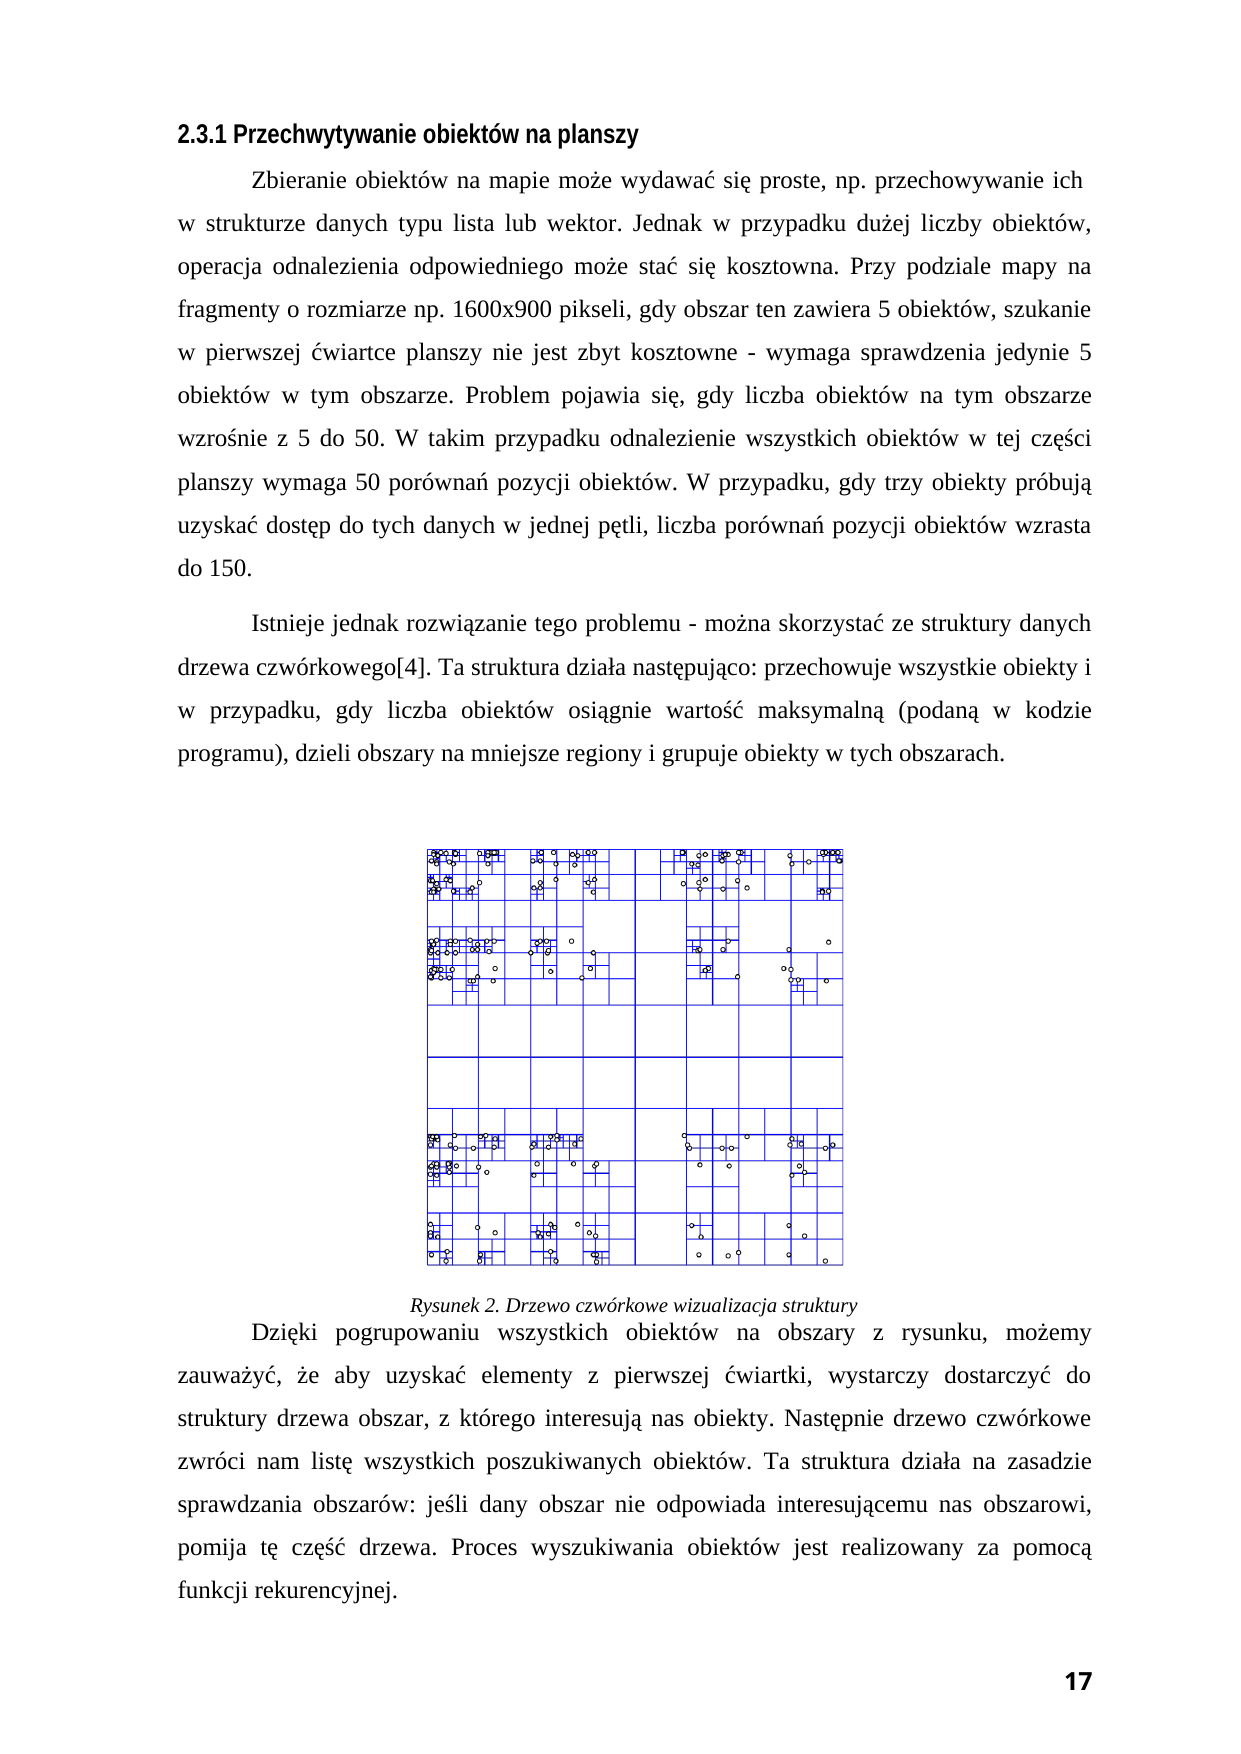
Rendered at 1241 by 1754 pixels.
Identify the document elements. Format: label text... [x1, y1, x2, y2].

text 2.3.1 Przechwytywanie obiektów na planszy [177, 118, 1092, 149]
subtitle Istnieje jednak rozwiązanie tego problemu - można skorzystać ze struktury danych drzewa czwórkowego[4]. Ta struktura działa następująco: przechowuje wszystkie obiekty i w przypadku, gdy liczba obiektów osiągnie wartość maksymalną (podaną w kodzie programu), dzieli obszary na mniejsze regiony i grupuje obiekty w tych obszarach. [177, 608, 1092, 767]
picture [426, 849, 844, 1266]
subtitle Zbieranie obiektów na mapie może wydawać się proste, np. przechowywanie ich w strukturze danych typu lista lub wektor. Jednak w przypadku dużej liczby obiektów, operacja odnalezienia odpowiedniego może stać się kosztowna. Przy podziale mapy na fragmenty o rozmiarze np. 1600x900 pikseli, gdy obszar ten zawiera 5 obiektów, szukanie w pierwszej ćwiartce planszy nie jest zbyt kosztowne - wymaga sprawdzenia jedynie 5 obiektów w tym obszarze. Problem pojawia się, gdy liczba obiektów na tym obszarze wzrośnie z 5 do 50. W takim przypadku odnalezienie wszystkich obiektów w tej części planszy wymaga 50 porównań pozycji obiektów. W przypadku, gdy trzy obiekty próbują uzyskać dostęp do tych danych w jednej pętli, liczba porównań pozycji obiektów wzrasta do 150. [177, 165, 1092, 582]
subtitle Dzięki pogrupowaniu wszystkich obiektów na obszary z rysunku, możemy zauważyć, że aby uzyskać elementy z pierwszej ćwiartki, wystarczy dostarczyć do struktury drzewa obszar, z którego interesują nas obiekty. Następnie drzewo czwórkowe zwróci nam listę wszystkich poszukiwanych obiektów. Ta struktura działa na zasadzie sprawdzania obszarów: jeśli dany obszar nie odpowiada interesującemu nas obszarowi, pomija tę część drzewa. Proces wyszukiwania obiektów jest realizowany za pomocą funkcji rekurencyjnej. [177, 1317, 1092, 1604]
